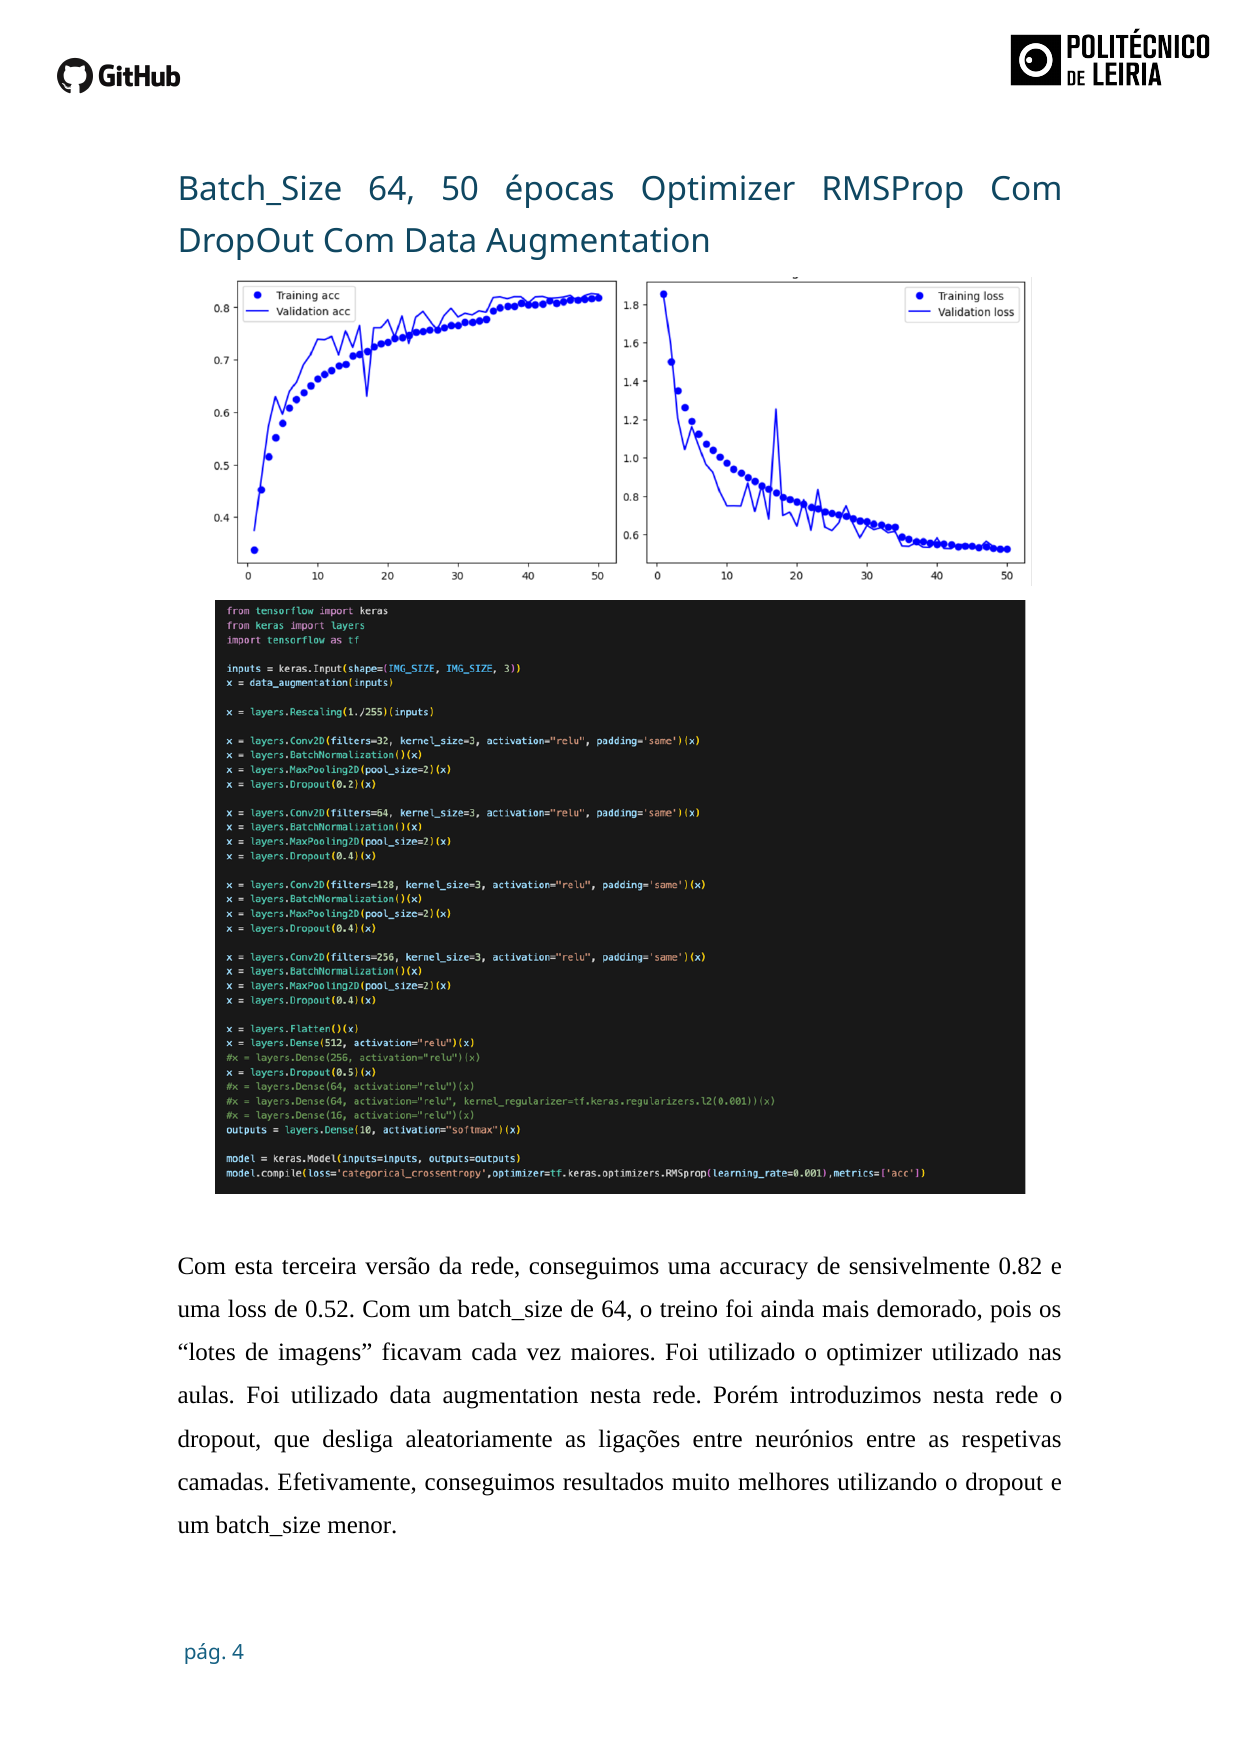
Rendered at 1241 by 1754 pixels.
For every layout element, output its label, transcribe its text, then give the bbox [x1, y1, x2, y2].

picture [208, 277, 1032, 586]
picture [37, 45, 200, 106]
text Com esta terceira versão da rede, conseguimos uma accuracy de sensivelmente 0.82 e uma loss de 0.52. Com um batch_size de 64, o treino foi ainda mais demorado, pois os “lotes de imagens” ficavam cada vez maiores. Foi utilizado o optimizer utilizado nas aulas. Foi utilizado data augmentation nesta rede. Porém introduzimos nesta rede o dropout, que desliga aleatoriamente as ligações entre neurónios entre as respetivas camadas. Efetivamente, conseguimos resultados muito melhores utilizando o dropout e um batch_size menor. [177, 1251, 1063, 1539]
picture [987, 8, 1233, 106]
subtitle Batch_Size 64, 50 épocas Optimizer RMSProp Com DropOut Com Data Augmentation [177, 164, 1063, 262]
picture [215, 600, 1026, 1194]
